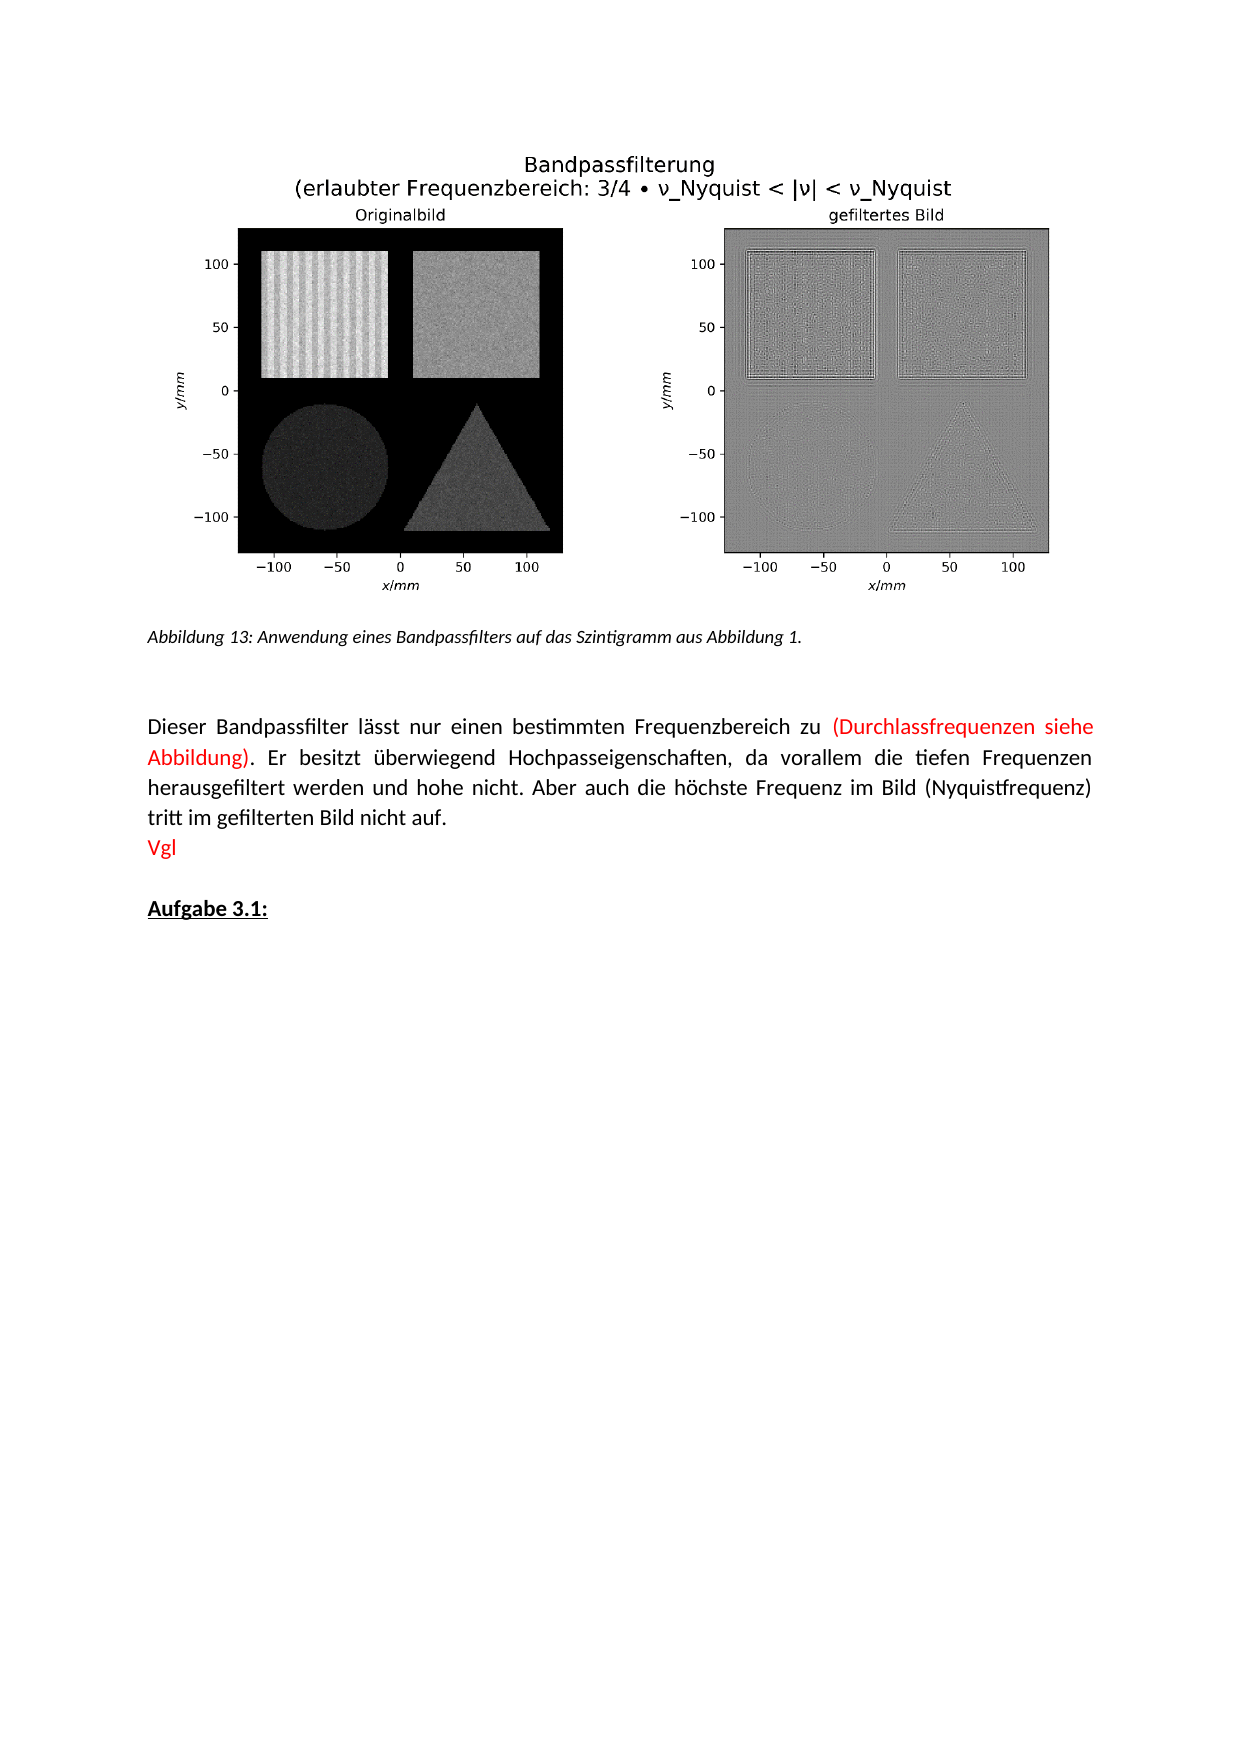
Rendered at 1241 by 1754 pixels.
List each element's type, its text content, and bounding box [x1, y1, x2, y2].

picture [147, 147, 1098, 623]
text Dieser Bandpassfilter lässt nur einen bestimmten Frequenzbereich zu (Durchlassfrequenzen siehe Abbildung). Er besitzt überwiegend Hochpasseigenschaften, da vorallem die tiefen Frequenzen herausgefiltert werden und hohe nicht. Aber auch die höchste Frequenz im Bild (Nyquistfrequenz) tritt im gefilterten Bild nicht auf. [147, 712, 1094, 831]
text Vgl [147, 833, 1094, 861]
text Aufgabe 3.1: [147, 894, 1094, 922]
text Abbildung 13: Anwendung eines Bandpassfilters auf das Szintigramm aus Abbildung 1. [147, 625, 1097, 648]
